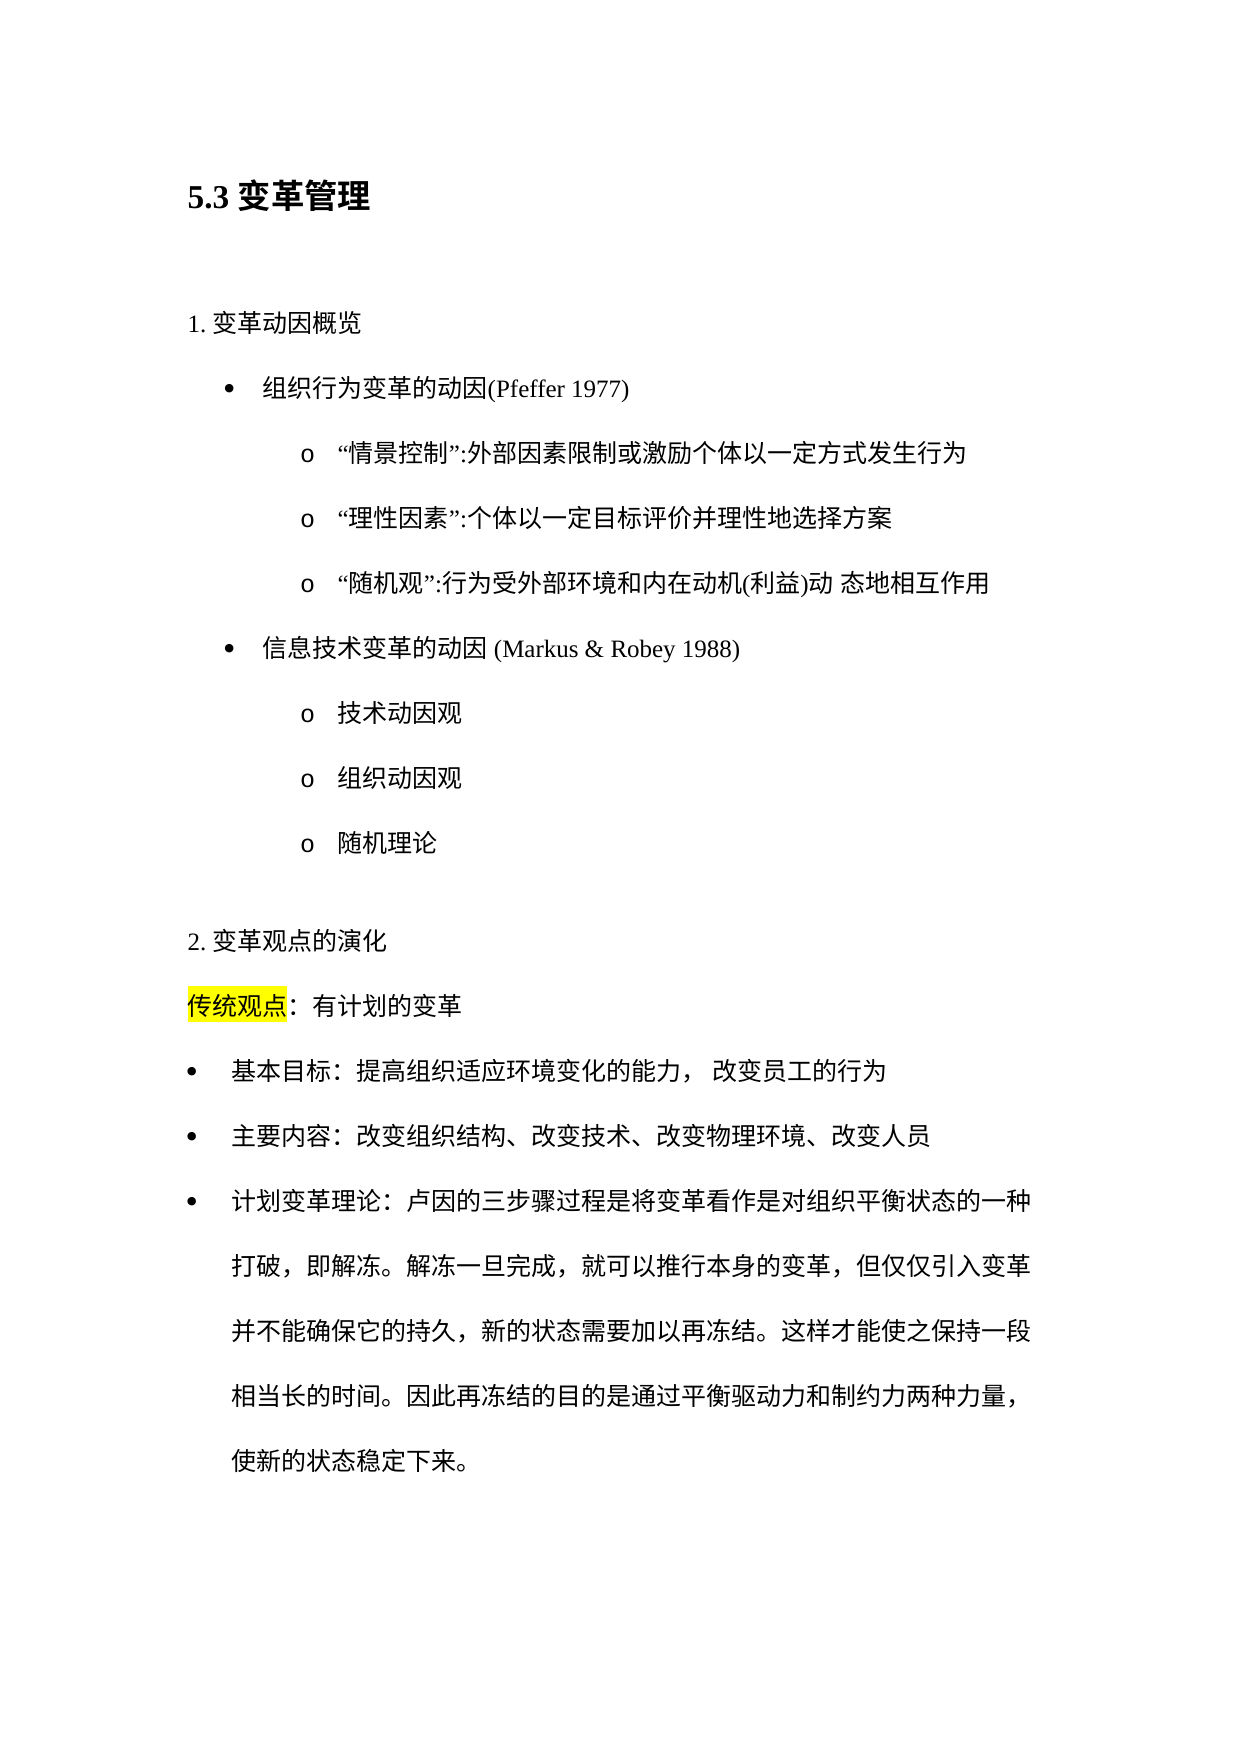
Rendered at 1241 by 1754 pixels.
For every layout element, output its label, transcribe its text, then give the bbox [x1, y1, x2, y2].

subtitle 5.3 变革管理 [187, 162, 1053, 227]
list 主要内容：改变组织结构、改变技术、改变物理环境、改变人员 [187, 1102, 1053, 1167]
list “随机观”:行为受外部环境和内在动机(利益)动 态地相互作用 [300, 549, 1053, 614]
list 计划变革理论：卢因的三步骤过程是将变革看作是对组织平衡状态的一种打破，即解冻。解冻一旦完成，就可以推行本身的变革，但仅仅引入变革并不能确保它的持久，新的状态需要加以再冻结。这样才能使之保持一段相当长的时间。因此再冻结的目的是通过平衡驱动力和制约力两种力量，使新的状态稳定下来。 [187, 1167, 1053, 1492]
list 技术动因观 [300, 679, 1053, 744]
list 组织行为变革的动因(Pfeffer 1977) [225, 354, 1053, 419]
list “情景控制”:外部因素限制或激励个体以一定方式发生行为 [300, 419, 1053, 484]
list 随机理论 [300, 809, 1053, 874]
list 组织动因观 [300, 744, 1053, 809]
list 基本目标：提高组织适应环境变化的能力， 改变员工的行为 [187, 1037, 1053, 1102]
text 1. 变革动因概览 [187, 289, 1053, 354]
list 信息技术变革的动因 (Markus & Robey 1988) [225, 614, 1053, 679]
text 传统观点：有计划的变革 [187, 972, 1053, 1037]
text 2. 变革观点的演化 [187, 907, 1053, 972]
list “理性因素”:个体以一定目标评价并理性地选择方案 [300, 484, 1053, 549]
